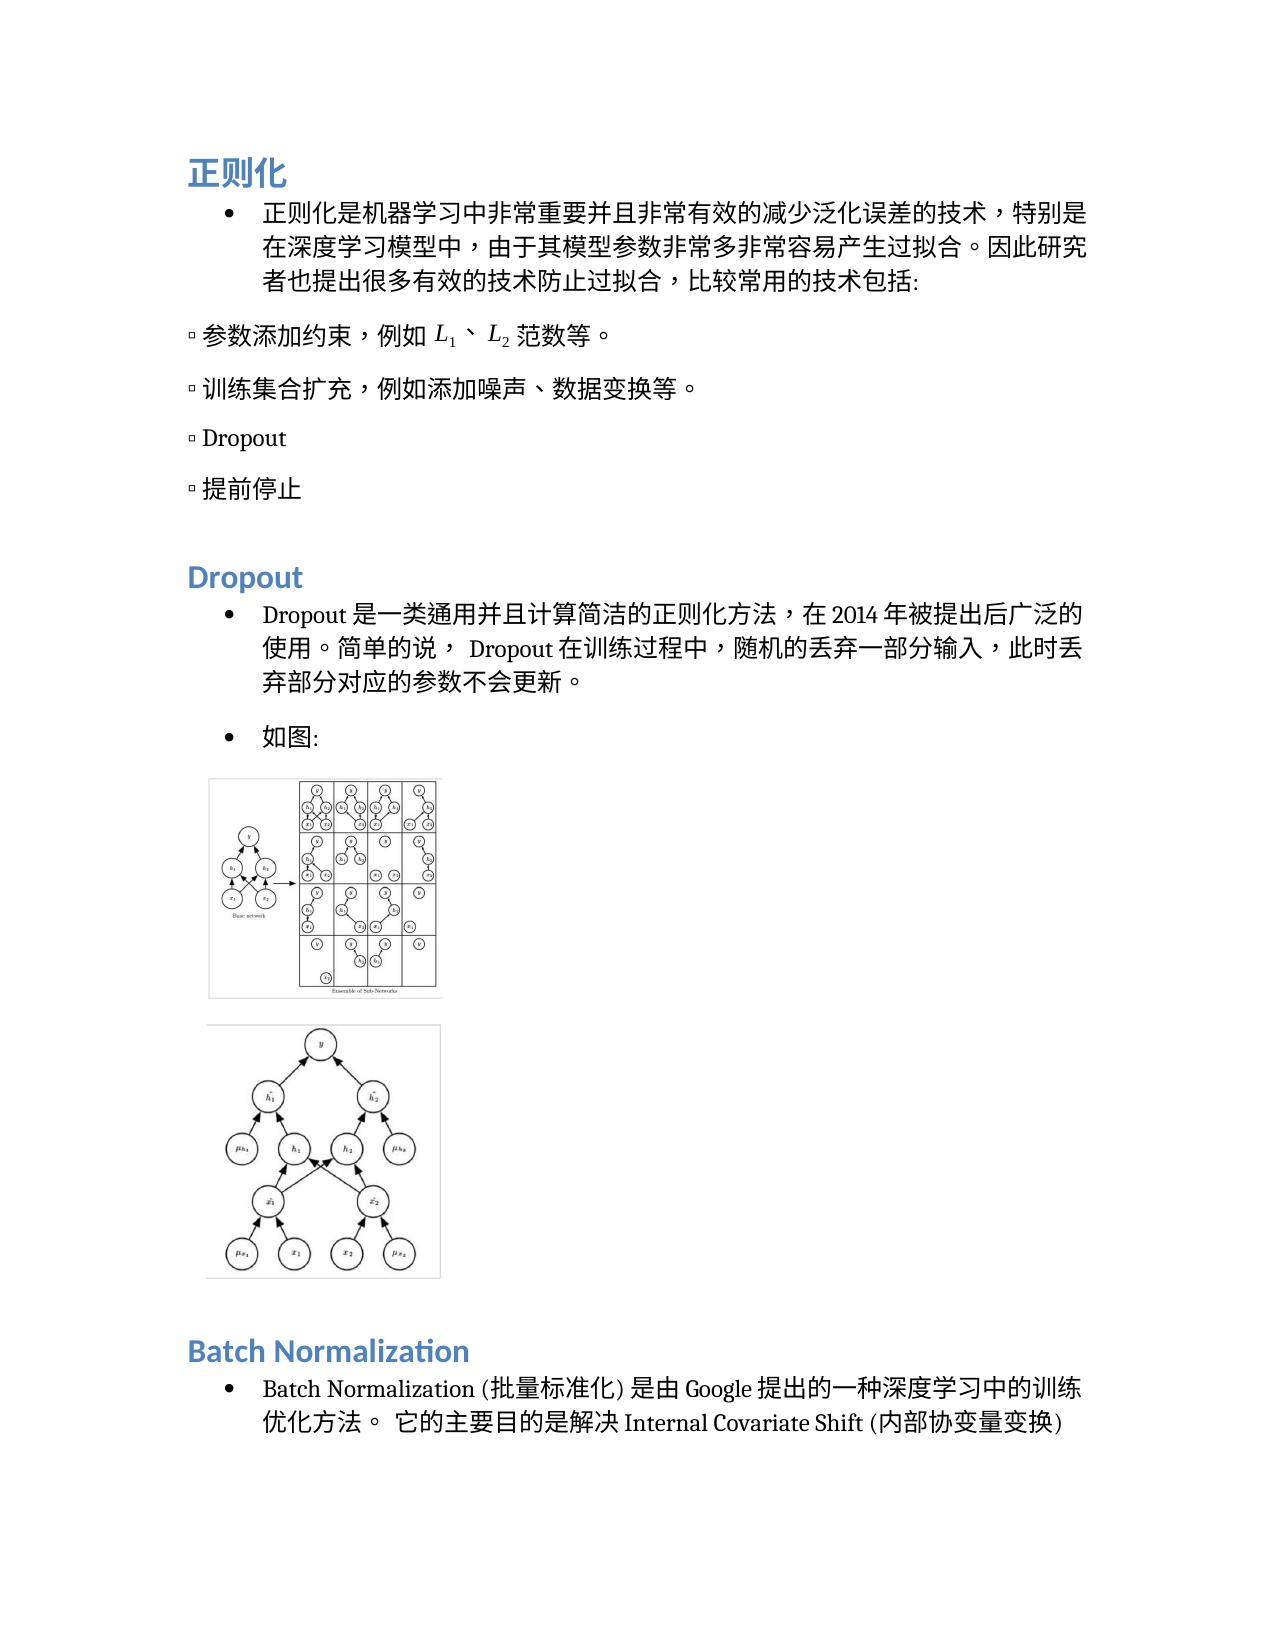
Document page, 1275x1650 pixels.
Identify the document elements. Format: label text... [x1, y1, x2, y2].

subtitle Batch Normalization [187, 1330, 1087, 1370]
text 提前停止 [187, 472, 1087, 506]
picture [206, 1019, 443, 1280]
subtitle 正则化 [187, 150, 1087, 195]
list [225, 1370, 1087, 1438]
subtitle Dropout [187, 556, 1087, 596]
picture [206, 774, 443, 1001]
list Dropout是一类通用并且计算简洁的正则化方法，在2014年被提出后广泛的使用。简单的说， Dropout在训练过程中，随机的丢弃一部分输入，此时丢弃部分对应的参数不会更新。 [225, 596, 1087, 698]
text 参数添加约束，例如 范数等。 [187, 318, 1087, 352]
list 正则化是机器学习中非常重要并且非常有效的减少泛化误差的技术，特别是在深度学习模型中，由于其模型参数非常多非常容易产生过拟合。因此研究者也提出很多有效的技术防止过拟合，比较常用的技术包括: [225, 195, 1087, 298]
text 训练集合扩充，例如添加噪声、数据变换等。 [187, 371, 1087, 405]
list 如图: [225, 719, 1087, 753]
text Dropout [187, 424, 1087, 453]
